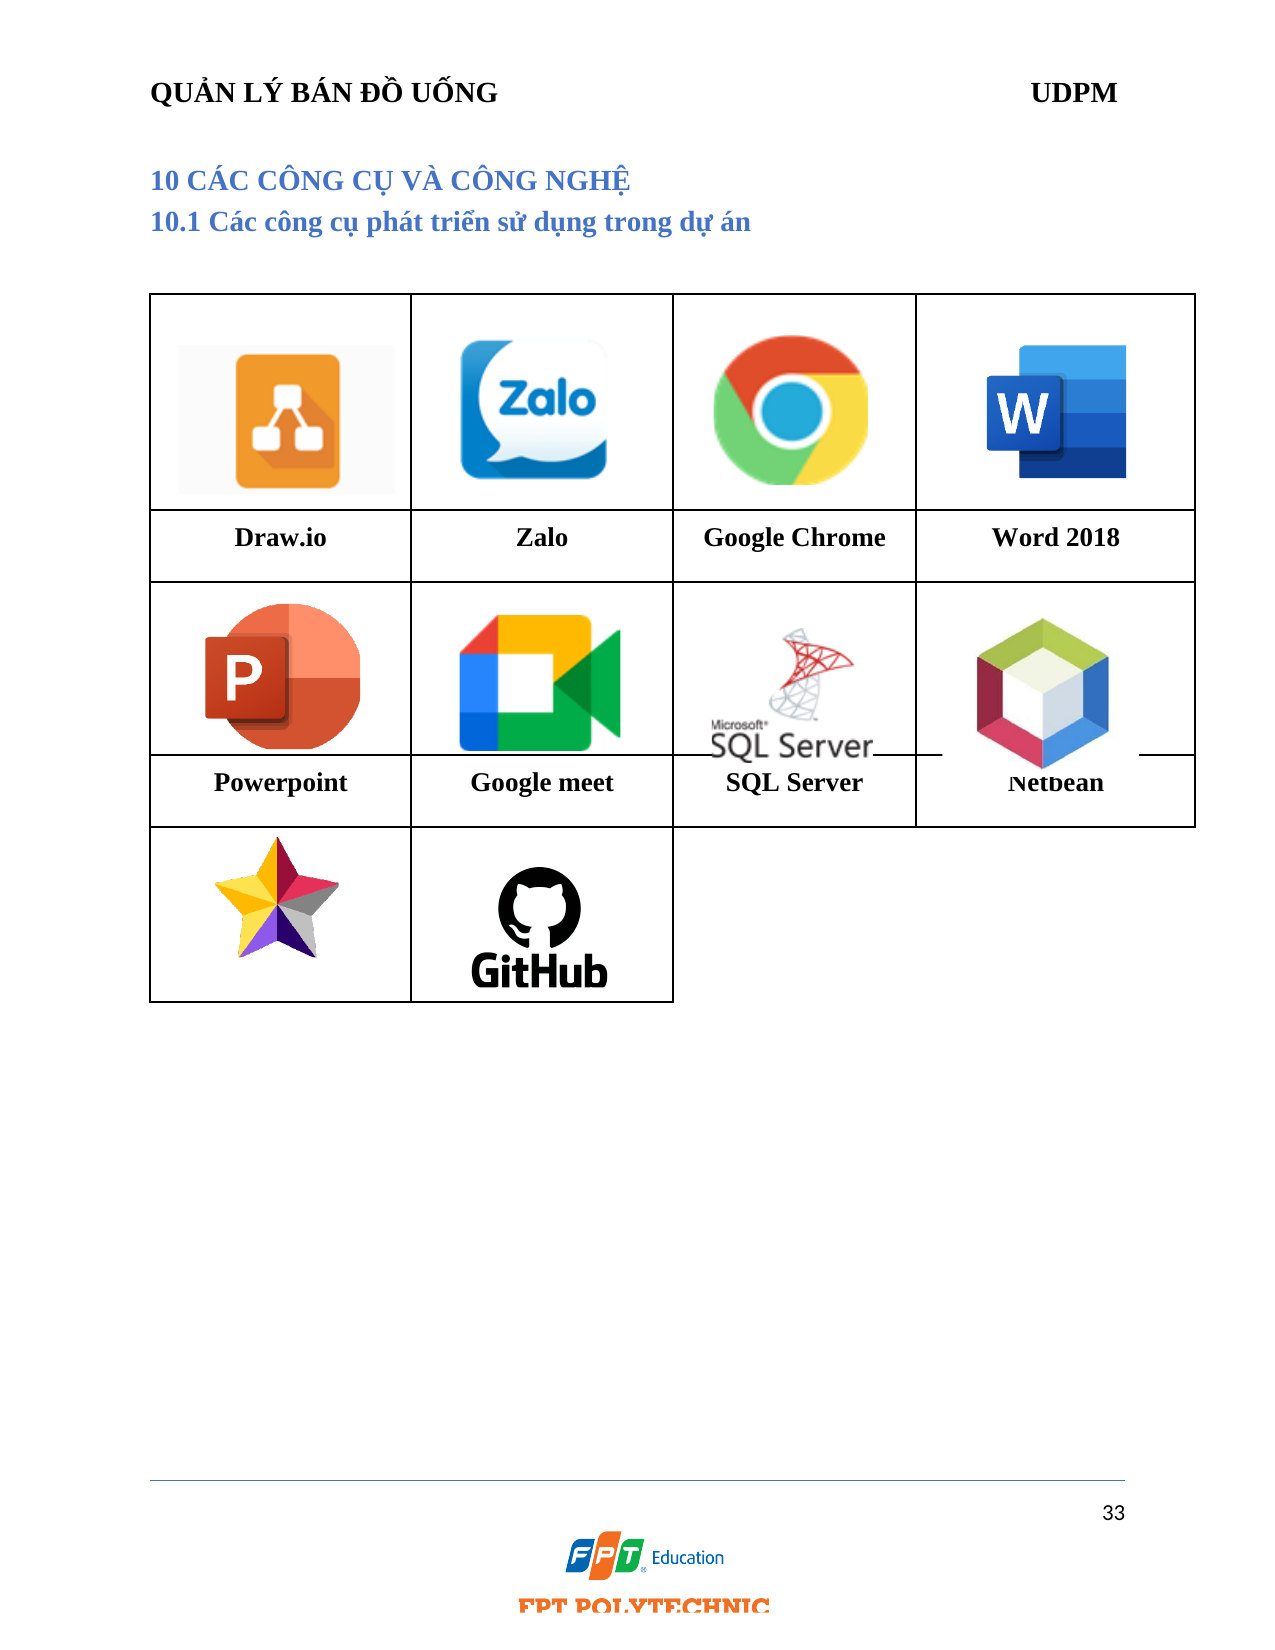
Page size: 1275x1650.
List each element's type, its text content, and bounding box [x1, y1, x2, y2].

picture [711, 628, 873, 763]
table_cell Powerpoint [151, 756, 410, 826]
table_header [674, 295, 915, 508]
picture [203, 603, 361, 748]
picture [713, 335, 868, 485]
table_cell [917, 583, 1194, 753]
picture [942, 607, 1140, 777]
table_cell [151, 583, 410, 753]
picture [459, 615, 621, 751]
table_header [151, 295, 410, 508]
table_cell Zalo [412, 511, 672, 581]
table_cell Draw.io [151, 511, 410, 581]
picture [453, 327, 612, 486]
subtitle 10.1 Các công cụ phát triển sử dụng trong dự án [150, 204, 1125, 237]
table_header [412, 295, 672, 508]
table_cell [412, 828, 672, 1001]
picture [985, 345, 1126, 477]
table_cell [412, 583, 672, 753]
table_cell Word 2018 [917, 511, 1194, 581]
table_header [917, 295, 1194, 508]
picture [178, 345, 395, 494]
table_cell Netbean [917, 756, 1194, 826]
picture [518, 1531, 769, 1613]
table_cell [674, 583, 915, 753]
table_cell StarUML [151, 828, 410, 1001]
subtitle 10 CÁC CÔNG CỤ VÀ CÔNG NGHỆ [150, 163, 1125, 197]
table_cell Google meet [412, 756, 672, 826]
table_cell SQL Server [674, 756, 915, 826]
table_cell Google Chrome [674, 511, 915, 581]
picture [462, 865, 610, 988]
picture [213, 837, 339, 956]
